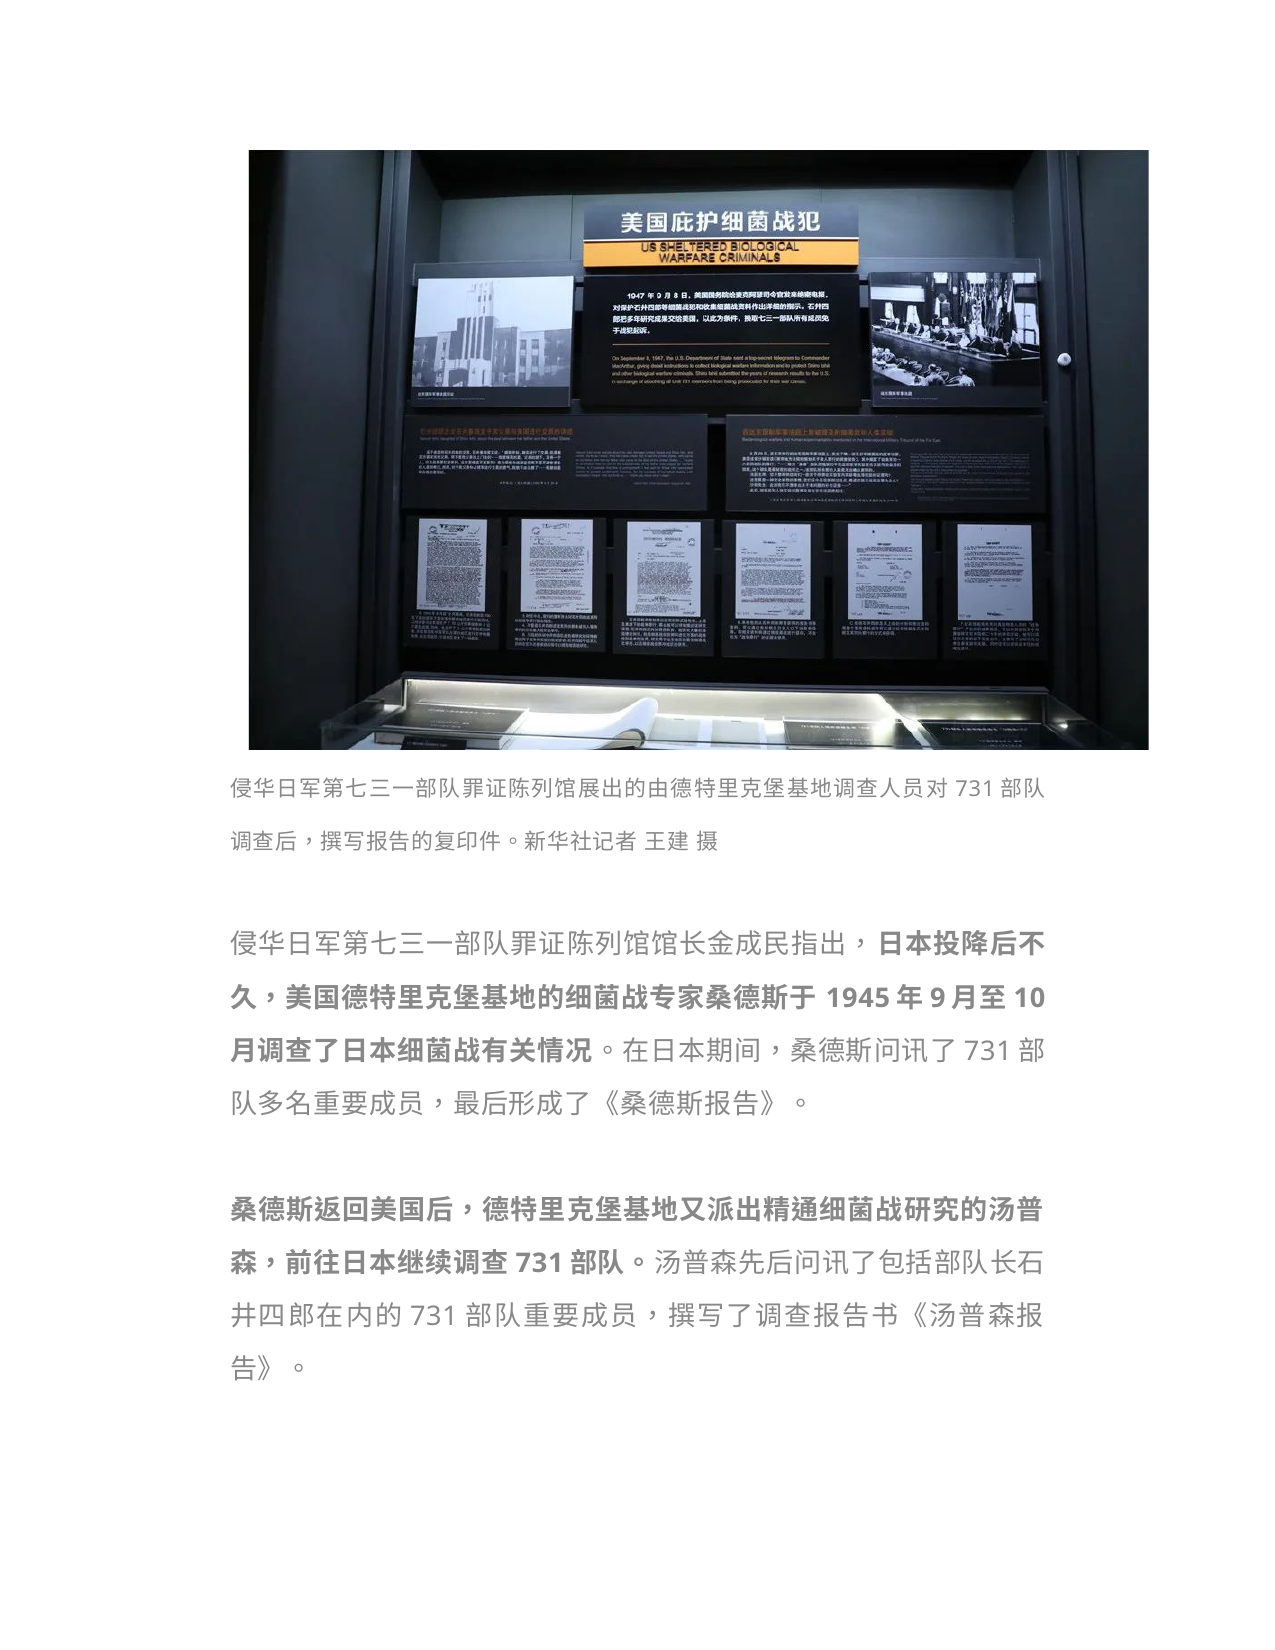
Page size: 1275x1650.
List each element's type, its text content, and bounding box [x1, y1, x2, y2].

picture [248, 150, 1149, 750]
text 侵华日军第七三一部队罪证陈列馆展出的由德特里克堡基地调查人员对731部队调查后，撰写报告的复印件。新华社记者 王建 摄 [230, 749, 1045, 856]
text 桑德斯返回美国后，德特里克堡基地又派出精通细菌战研究的汤普森，前往日本继续调查731部队。汤普森先后问讯了包括部队长石井四郎在内的731部队重要成员，撰写了调查报告书《汤普森报告》。 [230, 1174, 1045, 1387]
text 侵华日军第七三一部队罪证陈列馆馆长金成民指出，日本投降后不久，美国德特里克堡基地的细菌战专家桑德斯于1945年9月至10月调查了日本细菌战有关情况。在日本期间，桑德斯问讯了731部队多名重要成员，最后形成了《桑德斯报告》。 [230, 909, 1045, 1121]
